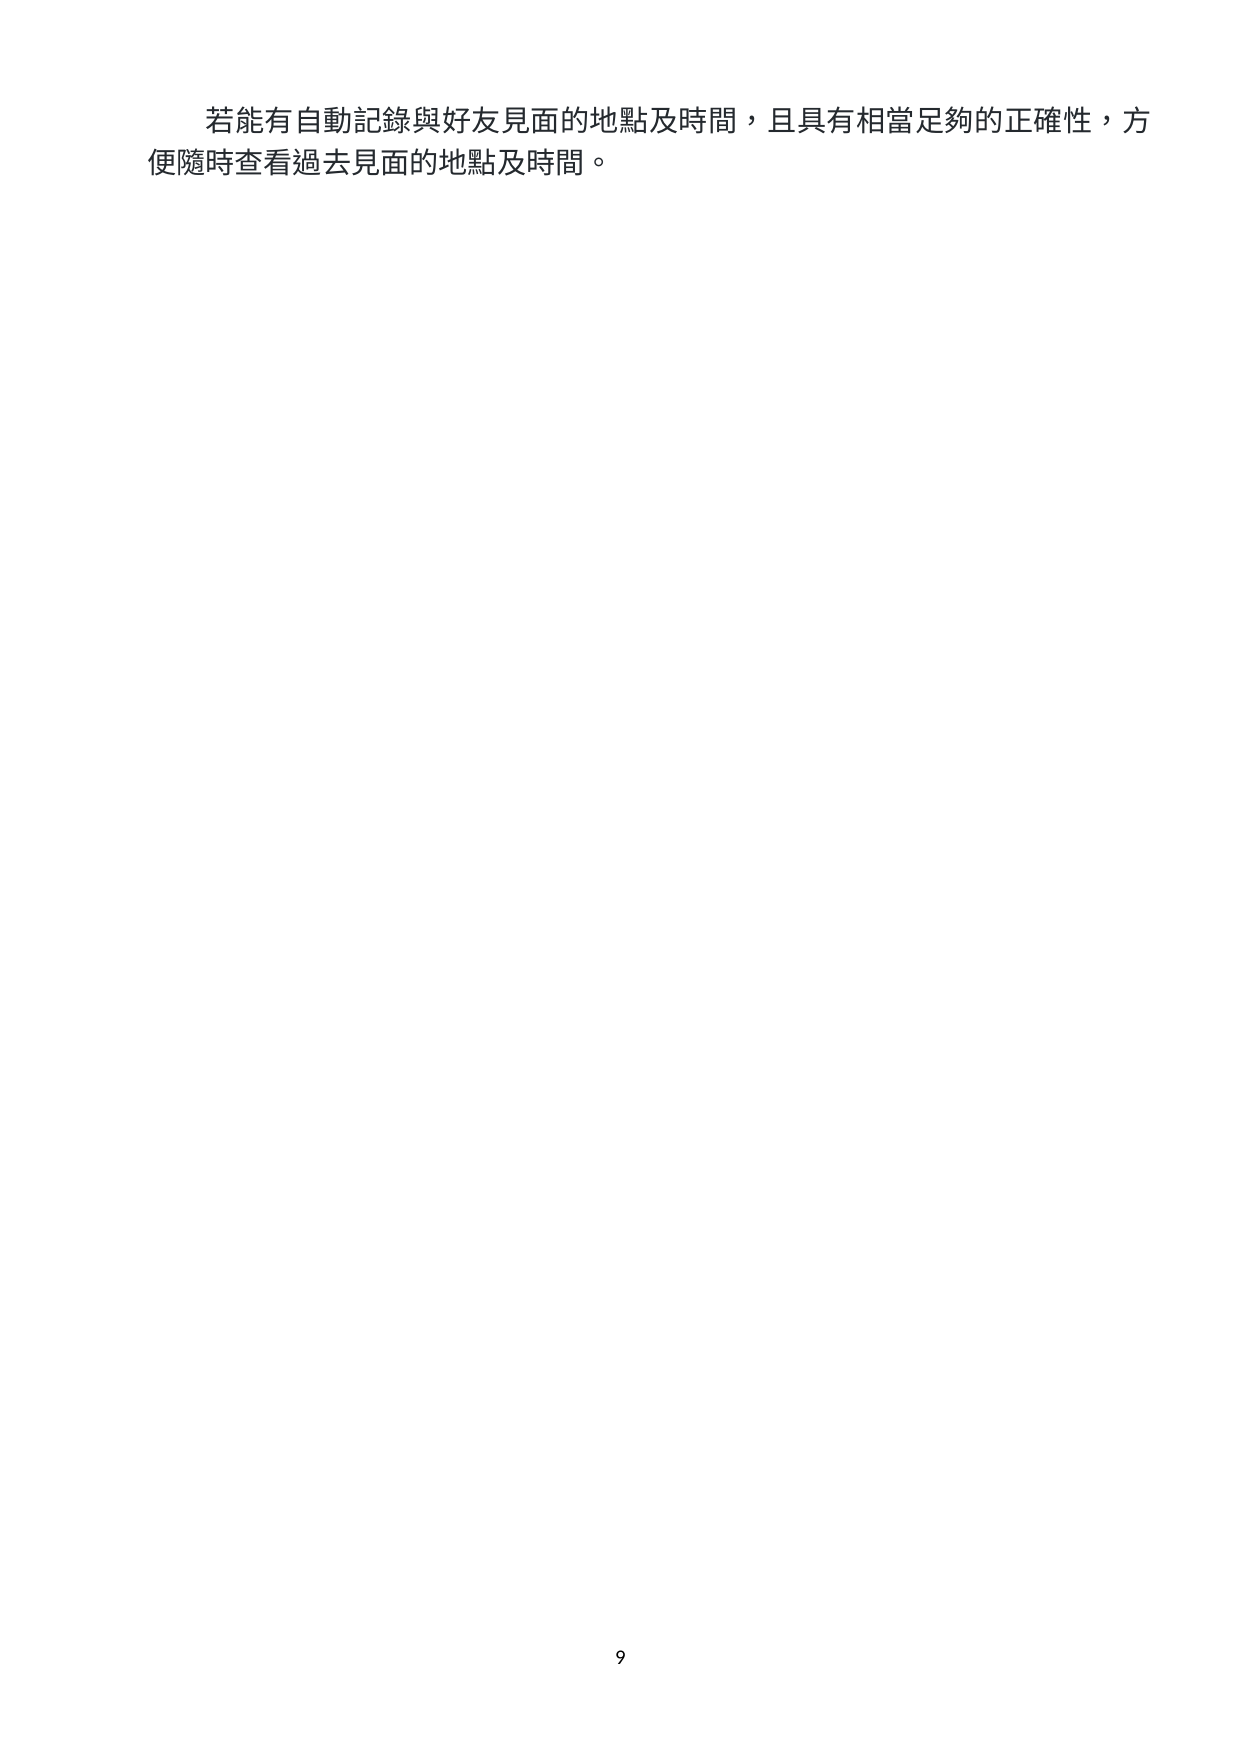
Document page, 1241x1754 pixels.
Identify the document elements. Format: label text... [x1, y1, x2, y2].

text 若能有自動記錄與好友見面的地點及時間，且具有相當足夠的正確性，方便隨時查看過去見面的地點及時間。 [147, 98, 1152, 182]
